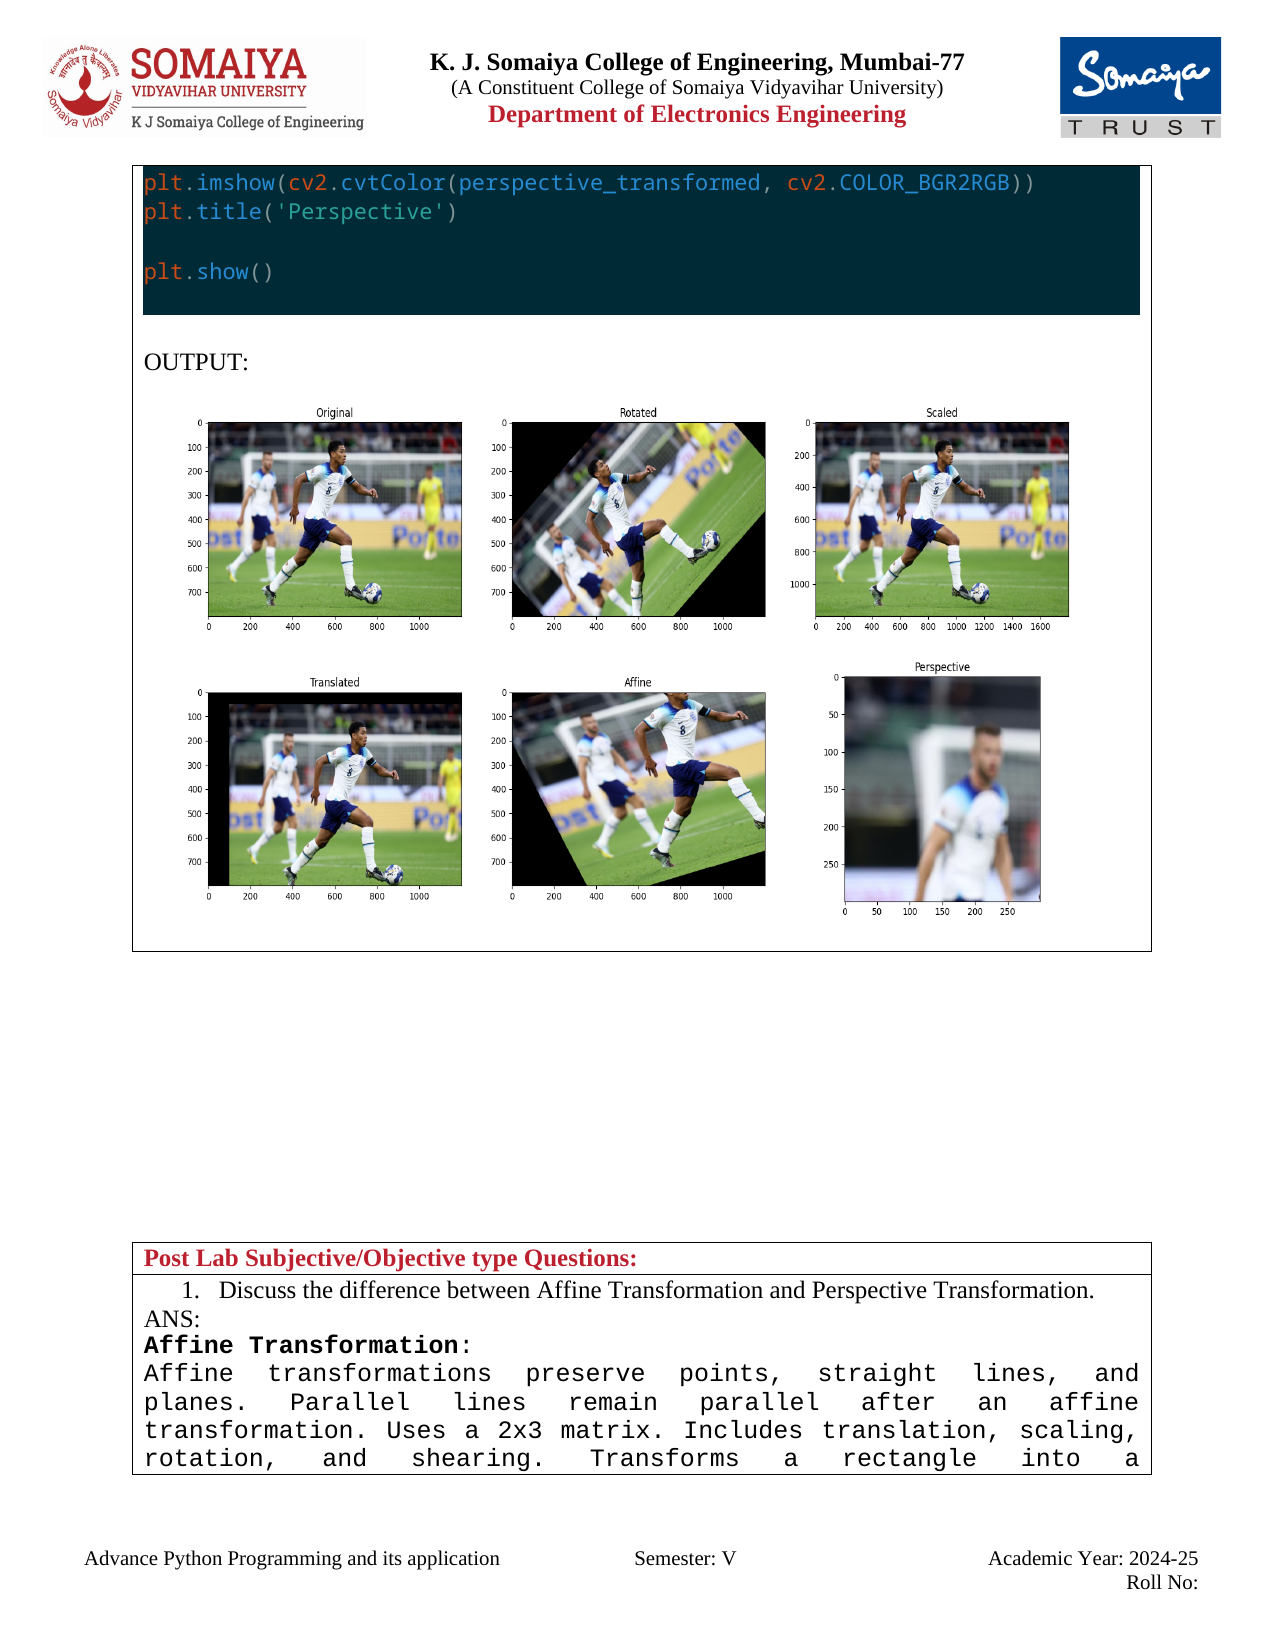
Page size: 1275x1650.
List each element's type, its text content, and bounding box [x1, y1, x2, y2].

picture [143, 378, 1117, 949]
picture [1060, 37, 1222, 138]
table_header Post Lab Subjective/Objective type Questions: [133, 1243, 1151, 1274]
picture [42, 37, 367, 138]
